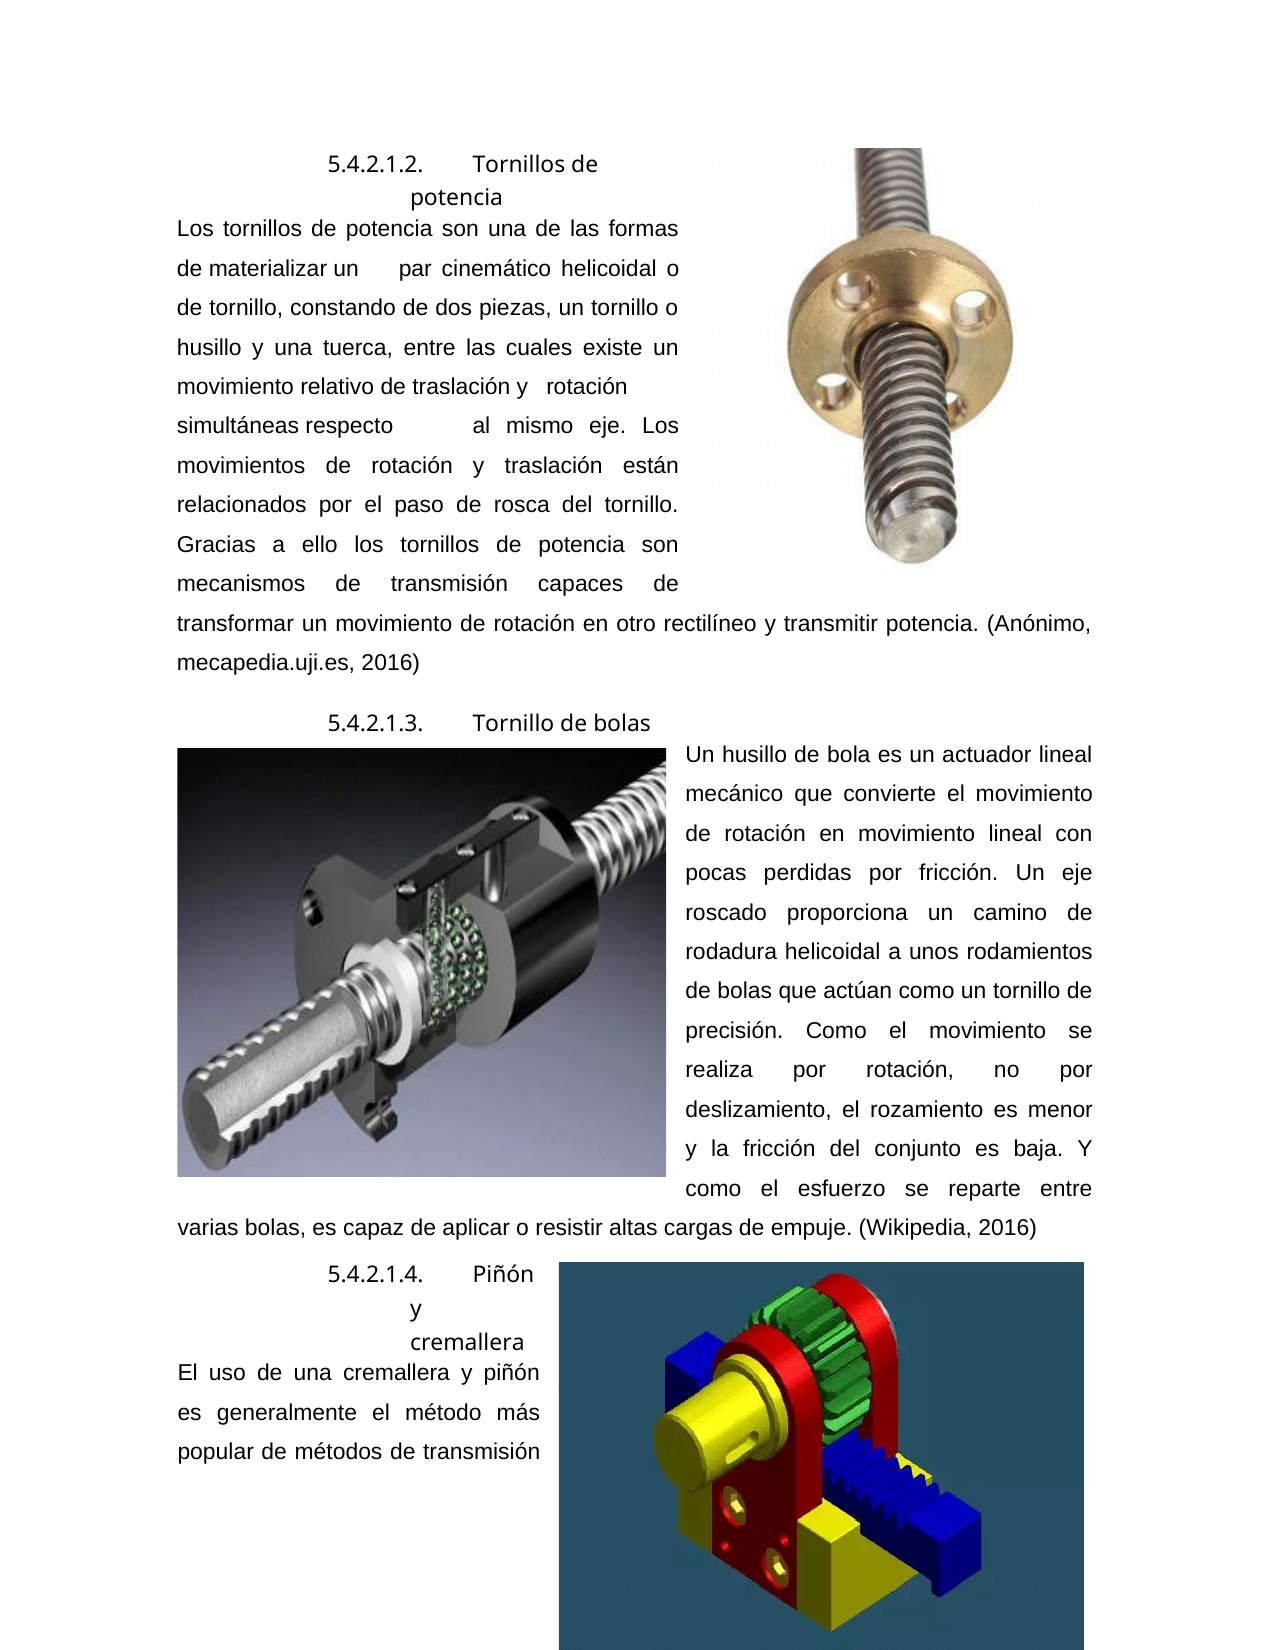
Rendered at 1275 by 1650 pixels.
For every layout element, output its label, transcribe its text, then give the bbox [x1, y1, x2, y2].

subtitle Tornillo de bolas [327, 707, 1098, 738]
subtitle Piñón y cremallera [327, 1258, 1098, 1357]
picture [558, 1262, 1084, 1650]
picture [177, 748, 667, 1177]
subtitle Tornillos de potencia [327, 148, 697, 213]
picture [697, 148, 1098, 575]
